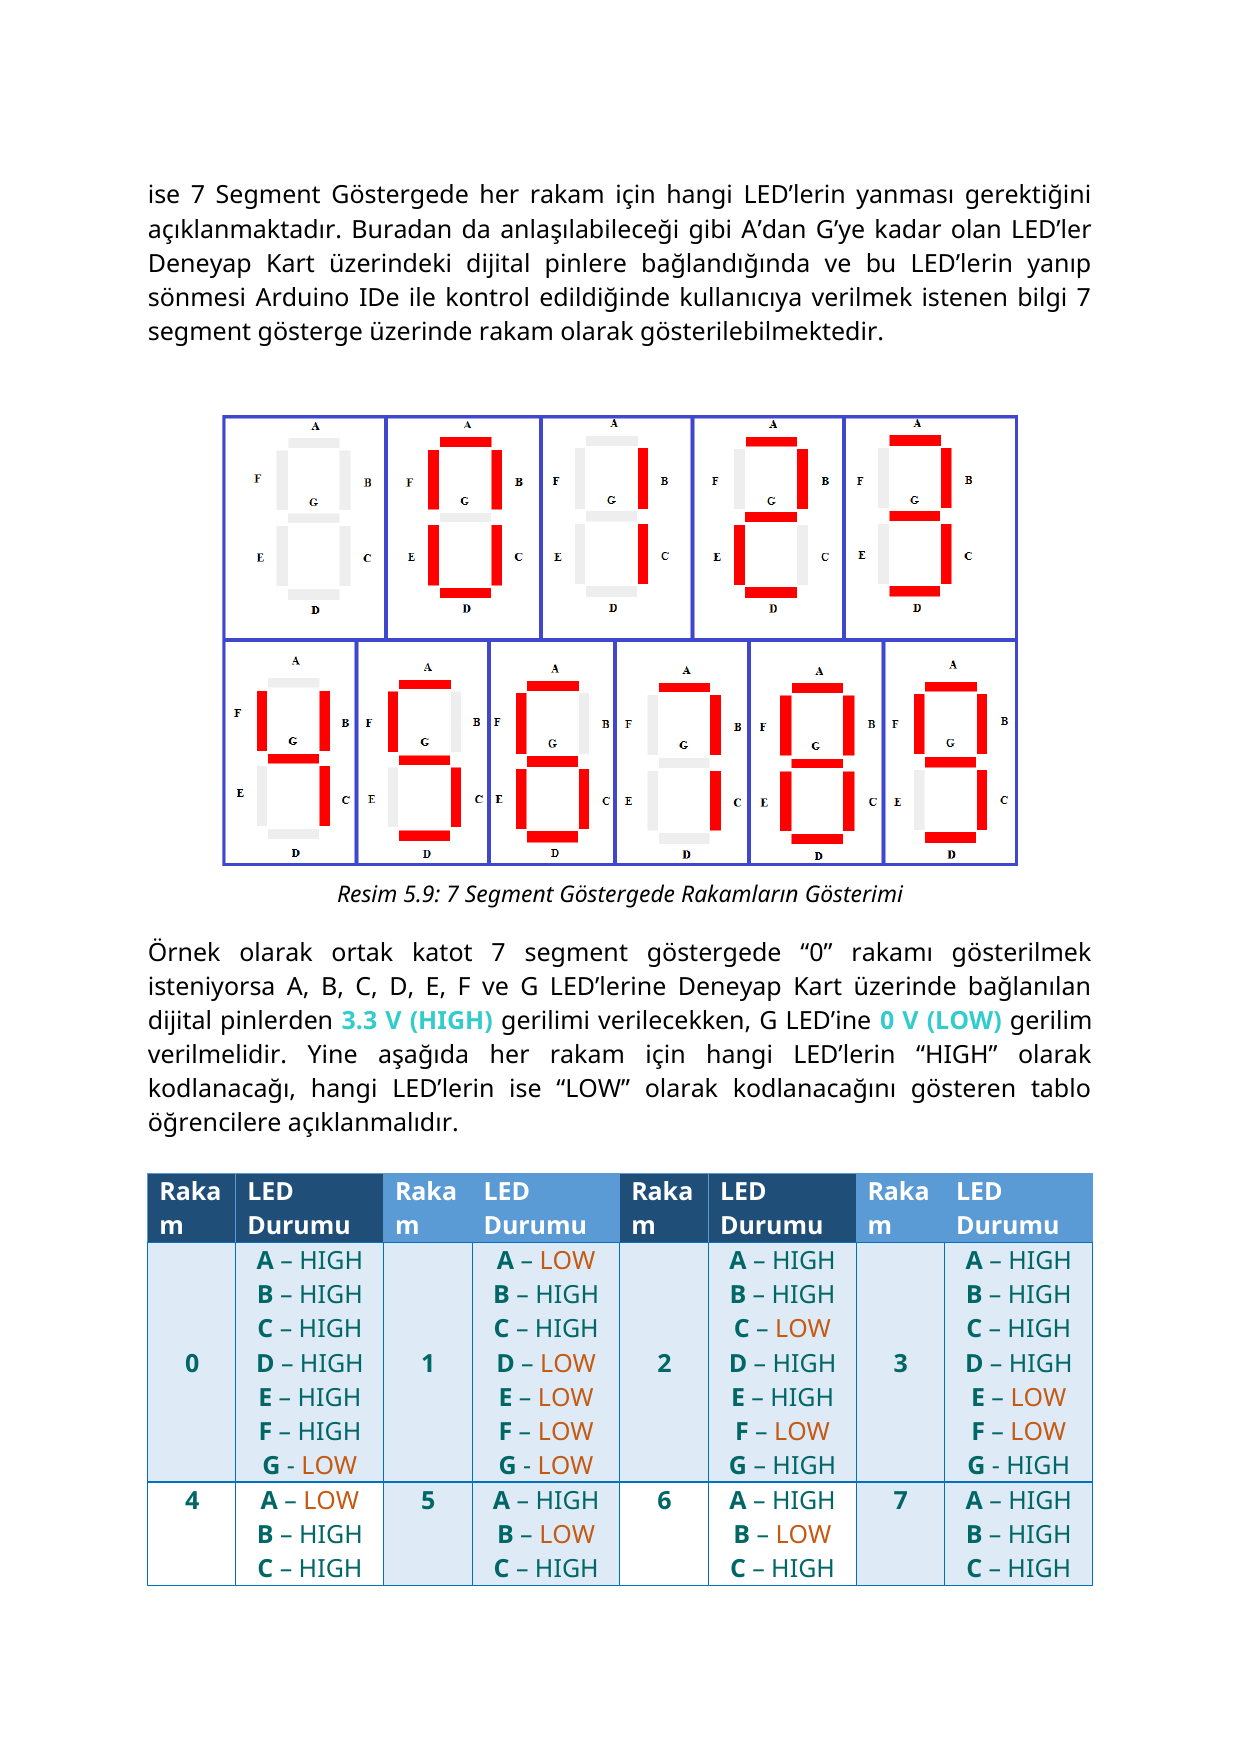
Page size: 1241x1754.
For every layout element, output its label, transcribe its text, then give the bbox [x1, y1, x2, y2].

table_cell 7 [857, 1483, 944, 1585]
table_cell 3 [857, 1243, 944, 1481]
table_cell 1 [384, 1243, 472, 1481]
table_cell A – LOW B – HIGH C – HIGH D – LOW E – LOW F – LOW G - LOW [473, 1243, 619, 1481]
table_header LED Durumu [945, 1174, 1092, 1242]
table_header Rakam [148, 1174, 235, 1242]
table_header Rakam [620, 1174, 708, 1242]
table_cell 4 [148, 1483, 235, 1585]
table_cell A – HIGH B – HIGH C – LOW D – HIGH E – HIGH F – LOW G – HIGH [709, 1243, 856, 1481]
table_header LED Durumu [709, 1174, 856, 1242]
table_cell A – HIGH B – HIGH C – HIGH D – HIGH E – LOW F – LOW G - HIGH [945, 1243, 1092, 1481]
table_cell 2 [620, 1243, 708, 1481]
table_cell 6 [620, 1483, 708, 1585]
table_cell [236, 1483, 383, 1585]
table_header Rakam [384, 1174, 472, 1242]
table_cell A – HIGH B – HIGH C – HIGH D – HIGH E – HIGH F – HIGH G - LOW [236, 1243, 383, 1481]
text Resim 5.9: 7 Segment Göstergede Rakamların Gösterimi [148, 878, 1092, 909]
picture [222, 415, 1018, 866]
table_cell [473, 1483, 619, 1585]
table_cell 5 [384, 1483, 472, 1585]
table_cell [945, 1483, 1092, 1585]
table_header Rakam [857, 1174, 944, 1242]
text Örnek olarak ortak katot 7 segment göstergede “0” rakamı gösterilmek isteniyorsa A, B, C, D, E, F ve G LED’lerine Deneyap Kart üzerinde bağlanılan dijital pinlerden 3.3 V (HIGH) gerilimi verilecekken, G LED’ine 0 V (LOW) gerilim verilmelidir. Yine aşağıda her rakam için hangi LED’lerin “HIGH” olarak kodlanacağı, hangi LED’lerin ise “LOW” olarak kodlanacağını gösteren tablo öğrencilere açıklanmalıdır. [148, 934, 1092, 1139]
table_header LED Durumu [473, 1174, 619, 1242]
table_header LED Durumu [236, 1174, 383, 1242]
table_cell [709, 1483, 856, 1585]
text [148, 177, 1092, 347]
table_cell 0 [148, 1243, 235, 1481]
